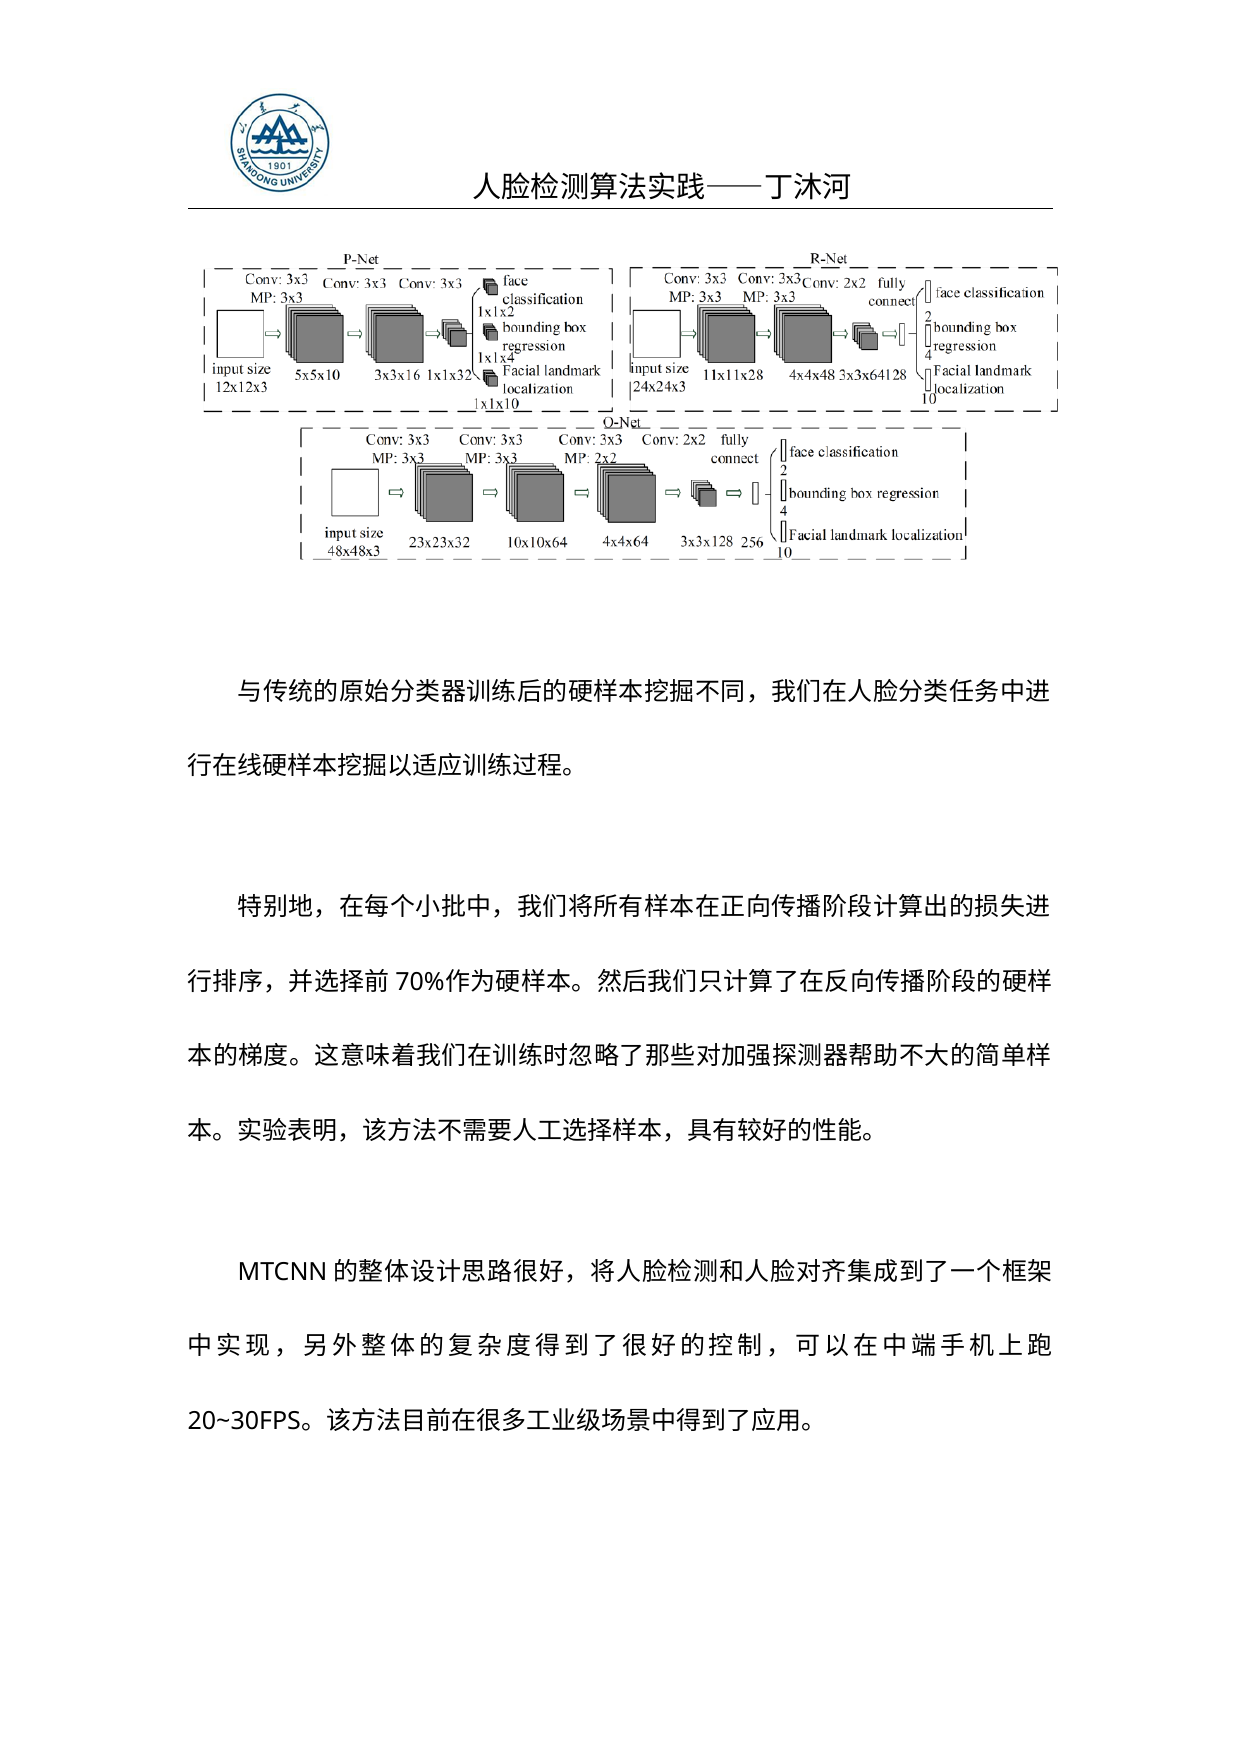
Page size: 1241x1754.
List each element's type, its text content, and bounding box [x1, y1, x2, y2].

text 与传统的原始分类器训练后的硬样本挖掘不同，我们在人脸分类任务中进行在线硬样本挖掘以适应训练过程。 [187, 657, 1053, 796]
text MTCNN的整体设计思路很好，将人脸检测和人脸对齐集成到了一个框架中实现，另外整体的复杂度得到了很好的控制，可以在中端手机上跑20~30FPS。该方法目前在很多工业级场景中得到了应用。 [187, 1237, 1053, 1451]
picture [187, 224, 1124, 574]
text 特别地，在每个小批中，我们将所有样本在正向传播阶段计算出的损失进行排序，并选择前70%作为硬样本。然后我们只计算了在反向传播阶段的硬样本的梯度。这意味着我们在训练时忽略了那些对加强探测器帮助不大的简单样本。实验表明，该方法不需要人工选择样本，具有较好的性能。 [187, 872, 1053, 1161]
picture [224, 88, 336, 197]
